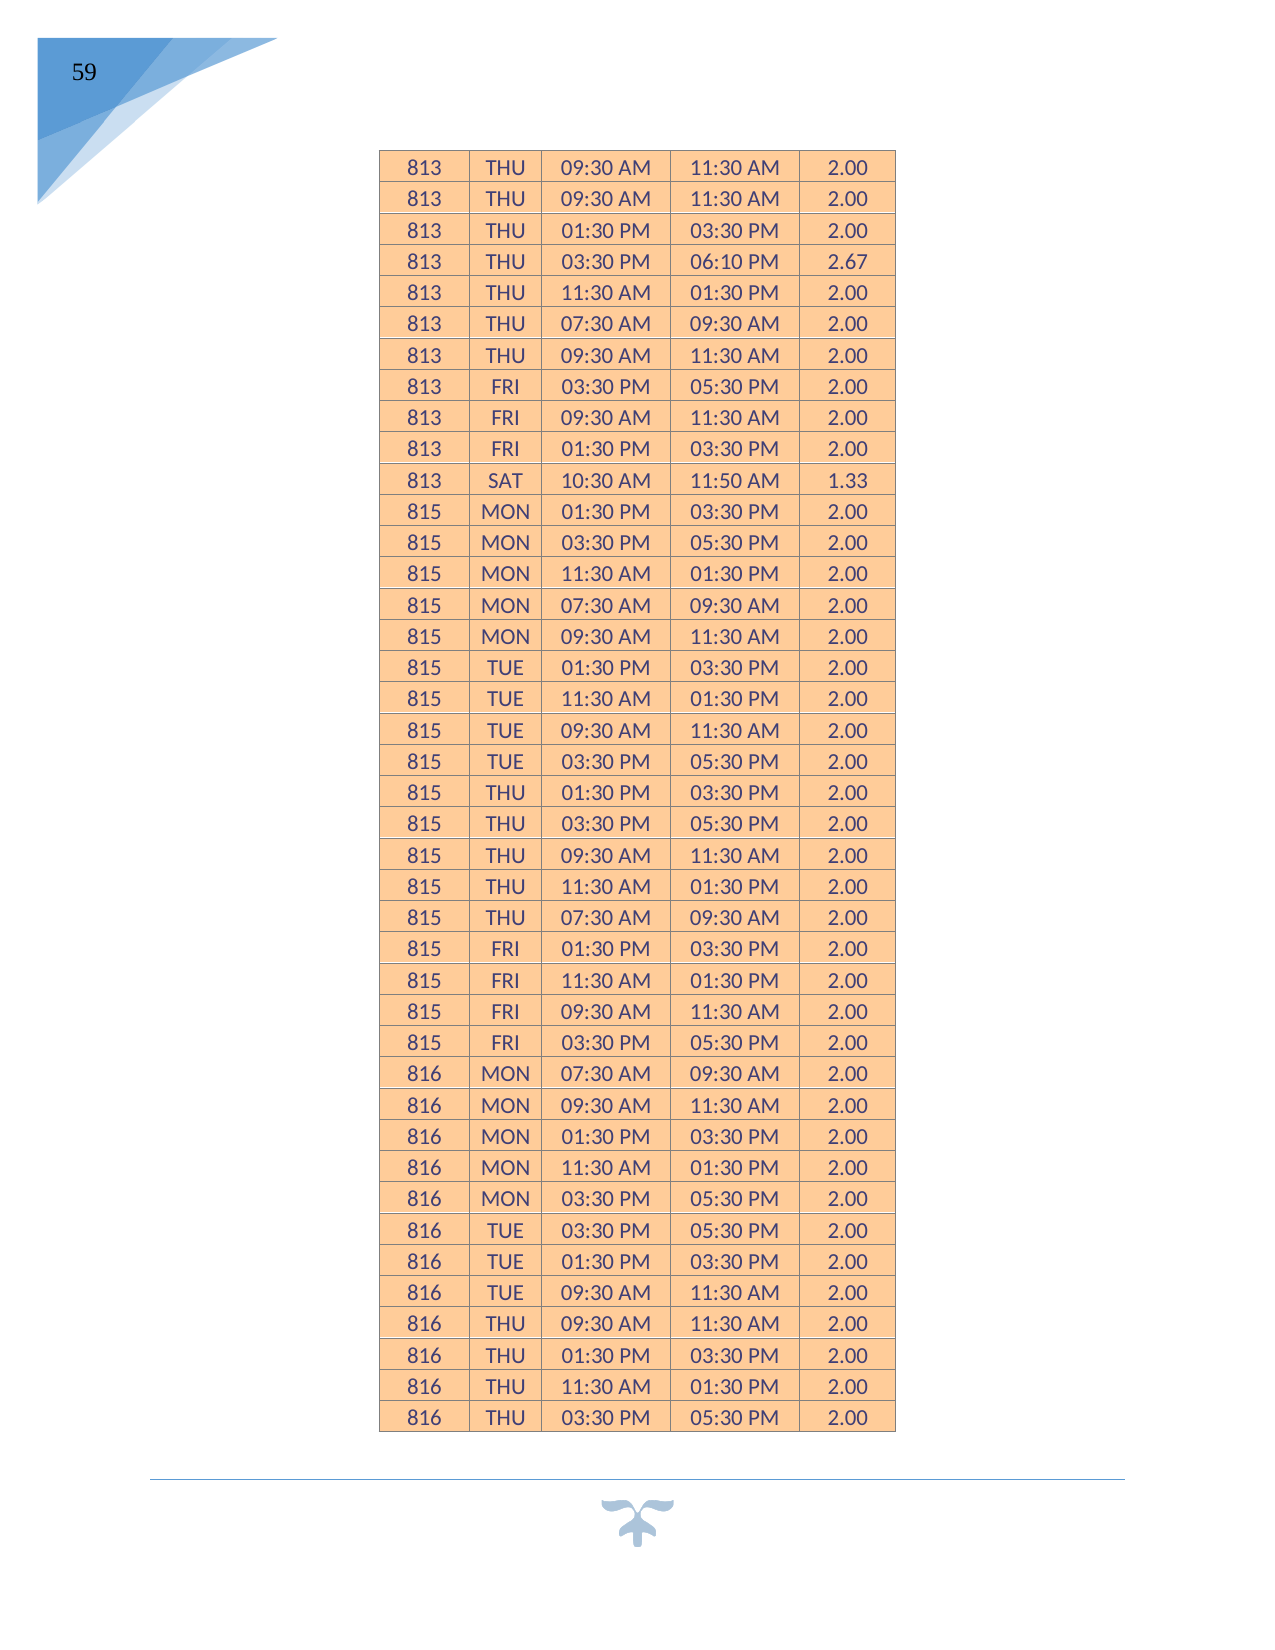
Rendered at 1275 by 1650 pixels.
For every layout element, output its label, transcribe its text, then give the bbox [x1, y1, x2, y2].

table_cell 2.00 [800, 307, 895, 337]
table_cell 09:30 AM [542, 339, 670, 369]
table_cell 813 [380, 464, 469, 494]
table_cell THU [470, 1370, 541, 1400]
table_cell 11:30 AM [671, 1307, 799, 1337]
table_cell 815 [380, 495, 469, 525]
table_cell 2.00 [800, 182, 895, 212]
table_cell TUE [470, 714, 541, 744]
table_cell 03:30 PM [542, 1182, 670, 1212]
table_cell 816 [380, 1120, 469, 1150]
table_cell 05:30 PM [671, 1182, 799, 1212]
table_cell 05:30 PM [671, 1026, 799, 1056]
table_cell 05:30 PM [671, 370, 799, 400]
table_cell THU [470, 151, 541, 181]
table_cell 2.00 [800, 276, 895, 306]
table_cell 06:10 PM [671, 245, 799, 275]
table_cell 1.33 [800, 464, 895, 494]
table_cell 2.00 [800, 370, 895, 400]
table_cell 2.00 [800, 1245, 895, 1275]
table_cell 09:30 AM [542, 839, 670, 869]
table_cell 03:30 PM [542, 1214, 670, 1244]
table_cell MON [470, 1182, 541, 1212]
table_cell 813 [380, 307, 469, 337]
table_cell MON [470, 1151, 541, 1181]
table_cell THU [470, 776, 541, 806]
table_cell 815 [380, 901, 469, 931]
table_cell 07:30 AM [542, 589, 670, 619]
table_cell 816 [380, 1339, 469, 1369]
table_cell 03:30 PM [542, 370, 670, 400]
table_cell 2.00 [800, 1151, 895, 1181]
table_cell 03:30 PM [542, 526, 670, 556]
table_cell 815 [380, 589, 469, 619]
table_cell TUE [470, 1214, 541, 1244]
table_cell 815 [380, 807, 469, 837]
table_cell 815 [380, 1026, 469, 1056]
table_cell 01:30 PM [542, 651, 670, 681]
table_cell 2.00 [800, 807, 895, 837]
table_cell 01:30 PM [671, 682, 799, 712]
table_cell THU [470, 839, 541, 869]
table_cell 07:30 AM [542, 1057, 670, 1087]
table_cell 11:30 AM [671, 995, 799, 1025]
table_cell 01:30 PM [542, 214, 670, 244]
table_cell 2.00 [800, 557, 895, 587]
table_cell 813 [380, 370, 469, 400]
table_cell MON [470, 589, 541, 619]
table_cell TUE [470, 1245, 541, 1275]
table_cell MON [470, 620, 541, 650]
table_cell 813 [380, 214, 469, 244]
table_cell 01:30 PM [671, 1370, 799, 1400]
table_cell 2.00 [800, 1370, 895, 1400]
table_cell THU [470, 245, 541, 275]
table_cell THU [470, 870, 541, 900]
table_cell 01:30 PM [542, 1245, 670, 1275]
table_cell 11:30 AM [671, 620, 799, 650]
table_cell 01:30 PM [542, 932, 670, 962]
table_cell 2.00 [800, 526, 895, 556]
table_cell THU [470, 1339, 541, 1369]
table_cell 01:30 PM [671, 276, 799, 306]
table_cell TUE [470, 1276, 541, 1306]
table_cell TUE [470, 682, 541, 712]
table_cell 2.00 [800, 651, 895, 681]
table_cell 03:30 PM [671, 214, 799, 244]
table_cell 01:30 PM [542, 1120, 670, 1150]
table_cell 03:30 PM [542, 1026, 670, 1056]
table_cell 09:30 AM [671, 307, 799, 337]
table_cell THU [470, 1307, 541, 1337]
table_cell 11:30 AM [671, 151, 799, 181]
table_cell THU [470, 182, 541, 212]
table_cell THU [470, 276, 541, 306]
table_cell 09:30 AM [671, 901, 799, 931]
table_cell 2.00 [800, 995, 895, 1025]
table_cell 09:30 AM [542, 995, 670, 1025]
table_cell THU [470, 307, 541, 337]
table_cell 2.00 [800, 1057, 895, 1087]
table_cell 815 [380, 682, 469, 712]
table_cell 11:30 AM [671, 839, 799, 869]
table_cell 09:30 AM [671, 589, 799, 619]
table_cell 09:30 AM [542, 151, 670, 181]
table_cell 2.00 [800, 964, 895, 994]
table_cell 2.67 [800, 245, 895, 275]
table_cell 11:30 AM [671, 1276, 799, 1306]
table_cell 11:30 AM [542, 276, 670, 306]
table_cell 2.00 [800, 714, 895, 744]
table_cell FRI [470, 1026, 541, 1056]
table_cell 01:30 PM [542, 495, 670, 525]
table_cell 2.00 [800, 589, 895, 619]
table_cell 11:30 AM [671, 401, 799, 431]
table_cell 2.00 [800, 1339, 895, 1369]
table_cell TUE [470, 651, 541, 681]
table_cell MON [470, 495, 541, 525]
table_cell THU [470, 1401, 541, 1431]
table_cell 11:30 AM [671, 714, 799, 744]
table_cell THU [470, 339, 541, 369]
table_cell 2.00 [800, 432, 895, 462]
table_cell FRI [470, 995, 541, 1025]
table_cell 2.00 [800, 776, 895, 806]
table_cell FRI [470, 432, 541, 462]
table_cell 816 [380, 1151, 469, 1181]
table_cell 09:30 AM [542, 620, 670, 650]
table_cell 11:30 AM [542, 964, 670, 994]
table_cell 815 [380, 932, 469, 962]
table_cell 03:30 PM [671, 1339, 799, 1369]
table_cell 816 [380, 1370, 469, 1400]
table_cell 2.00 [800, 839, 895, 869]
table_cell 03:30 PM [671, 932, 799, 962]
table_cell 816 [380, 1401, 469, 1431]
table_cell 813 [380, 245, 469, 275]
table_cell 09:30 AM [542, 1307, 670, 1337]
table_cell 2.00 [800, 1214, 895, 1244]
table_cell MON [470, 526, 541, 556]
table_cell 11:30 AM [542, 1151, 670, 1181]
table_cell THU [470, 901, 541, 931]
table_cell 11:30 AM [671, 182, 799, 212]
table_cell SAT [470, 464, 541, 494]
table_cell 05:30 PM [671, 1214, 799, 1244]
table_cell 11:30 AM [671, 339, 799, 369]
table_cell FRI [470, 964, 541, 994]
table_cell 813 [380, 276, 469, 306]
table_cell 2.00 [800, 214, 895, 244]
table_cell 09:30 AM [542, 401, 670, 431]
table_cell 03:30 PM [671, 776, 799, 806]
table_cell 09:30 AM [542, 1089, 670, 1119]
table_cell 05:30 PM [671, 807, 799, 837]
table_cell 815 [380, 714, 469, 744]
table_cell 03:30 PM [671, 495, 799, 525]
table_cell 2.00 [800, 1276, 895, 1306]
table_cell 05:30 PM [671, 745, 799, 775]
table_cell 07:30 AM [542, 307, 670, 337]
table_cell 03:30 PM [542, 745, 670, 775]
table_cell 2.00 [800, 901, 895, 931]
table_cell 11:30 AM [542, 557, 670, 587]
table_cell 05:30 PM [671, 1401, 799, 1431]
table_cell 11:30 AM [671, 1089, 799, 1119]
table_cell 11:30 AM [542, 682, 670, 712]
table_cell 09:30 AM [542, 1276, 670, 1306]
table_cell 2.00 [800, 151, 895, 181]
table_cell 2.00 [800, 1026, 895, 1056]
table_cell 815 [380, 776, 469, 806]
table_cell 816 [380, 1276, 469, 1306]
table_cell 10:30 AM [542, 464, 670, 494]
table_cell 2.00 [800, 1307, 895, 1337]
table_cell 01:30 PM [542, 1339, 670, 1369]
table_cell 03:30 PM [671, 1120, 799, 1150]
table_cell FRI [470, 370, 541, 400]
table_cell 01:30 PM [542, 776, 670, 806]
table_cell 03:30 PM [542, 807, 670, 837]
table_cell 815 [380, 651, 469, 681]
table_cell 05:30 PM [671, 526, 799, 556]
table_cell 09:30 AM [542, 714, 670, 744]
table_cell 813 [380, 182, 469, 212]
table_cell 09:30 AM [542, 182, 670, 212]
table_cell 11:50 AM [671, 464, 799, 494]
table_cell 11:30 AM [542, 1370, 670, 1400]
table_cell 813 [380, 151, 469, 181]
table_cell 2.00 [800, 495, 895, 525]
table_cell FRI [470, 932, 541, 962]
table_cell MON [470, 1057, 541, 1087]
table_cell 2.00 [800, 339, 895, 369]
table_cell 816 [380, 1214, 469, 1244]
table_cell 815 [380, 526, 469, 556]
table_cell 815 [380, 995, 469, 1025]
table_cell THU [470, 807, 541, 837]
table_cell 815 [380, 745, 469, 775]
table_cell 813 [380, 432, 469, 462]
table_cell 816 [380, 1057, 469, 1087]
table_cell 01:30 PM [542, 432, 670, 462]
table_cell 2.00 [800, 1120, 895, 1150]
table_cell THU [470, 214, 541, 244]
table_cell 03:30 PM [671, 1245, 799, 1275]
table_cell 816 [380, 1245, 469, 1275]
table_cell 01:30 PM [671, 870, 799, 900]
table_cell 2.00 [800, 1401, 895, 1431]
table_cell 2.00 [800, 682, 895, 712]
table_cell MON [470, 557, 541, 587]
table_cell 815 [380, 964, 469, 994]
table_cell 2.00 [800, 1089, 895, 1119]
table_cell 816 [380, 1307, 469, 1337]
table_cell 01:30 PM [671, 1151, 799, 1181]
table_cell 03:30 PM [671, 432, 799, 462]
table_cell MON [470, 1120, 541, 1150]
table_cell MON [470, 1089, 541, 1119]
table_cell 07:30 AM [542, 901, 670, 931]
table_cell 2.00 [800, 745, 895, 775]
table_cell 01:30 PM [671, 557, 799, 587]
table_cell 815 [380, 620, 469, 650]
table_cell 03:30 PM [671, 651, 799, 681]
table_cell 2.00 [800, 870, 895, 900]
table_cell 01:30 PM [671, 964, 799, 994]
table_cell 816 [380, 1089, 469, 1119]
table_cell 09:30 AM [671, 1057, 799, 1087]
table_cell 815 [380, 557, 469, 587]
picture [37, 37, 279, 206]
table_cell 813 [380, 339, 469, 369]
table_cell FRI [470, 401, 541, 431]
table_cell 815 [380, 870, 469, 900]
table_cell 03:30 PM [542, 1401, 670, 1431]
table_cell 2.00 [800, 401, 895, 431]
table_cell 816 [380, 1182, 469, 1212]
table_cell 815 [380, 839, 469, 869]
table_cell 11:30 AM [542, 870, 670, 900]
table_cell 2.00 [800, 620, 895, 650]
table_cell 813 [380, 401, 469, 431]
table_cell TUE [470, 745, 541, 775]
table_cell 2.00 [800, 932, 895, 962]
table_cell 03:30 PM [542, 245, 670, 275]
table_cell 2.00 [800, 1182, 895, 1212]
